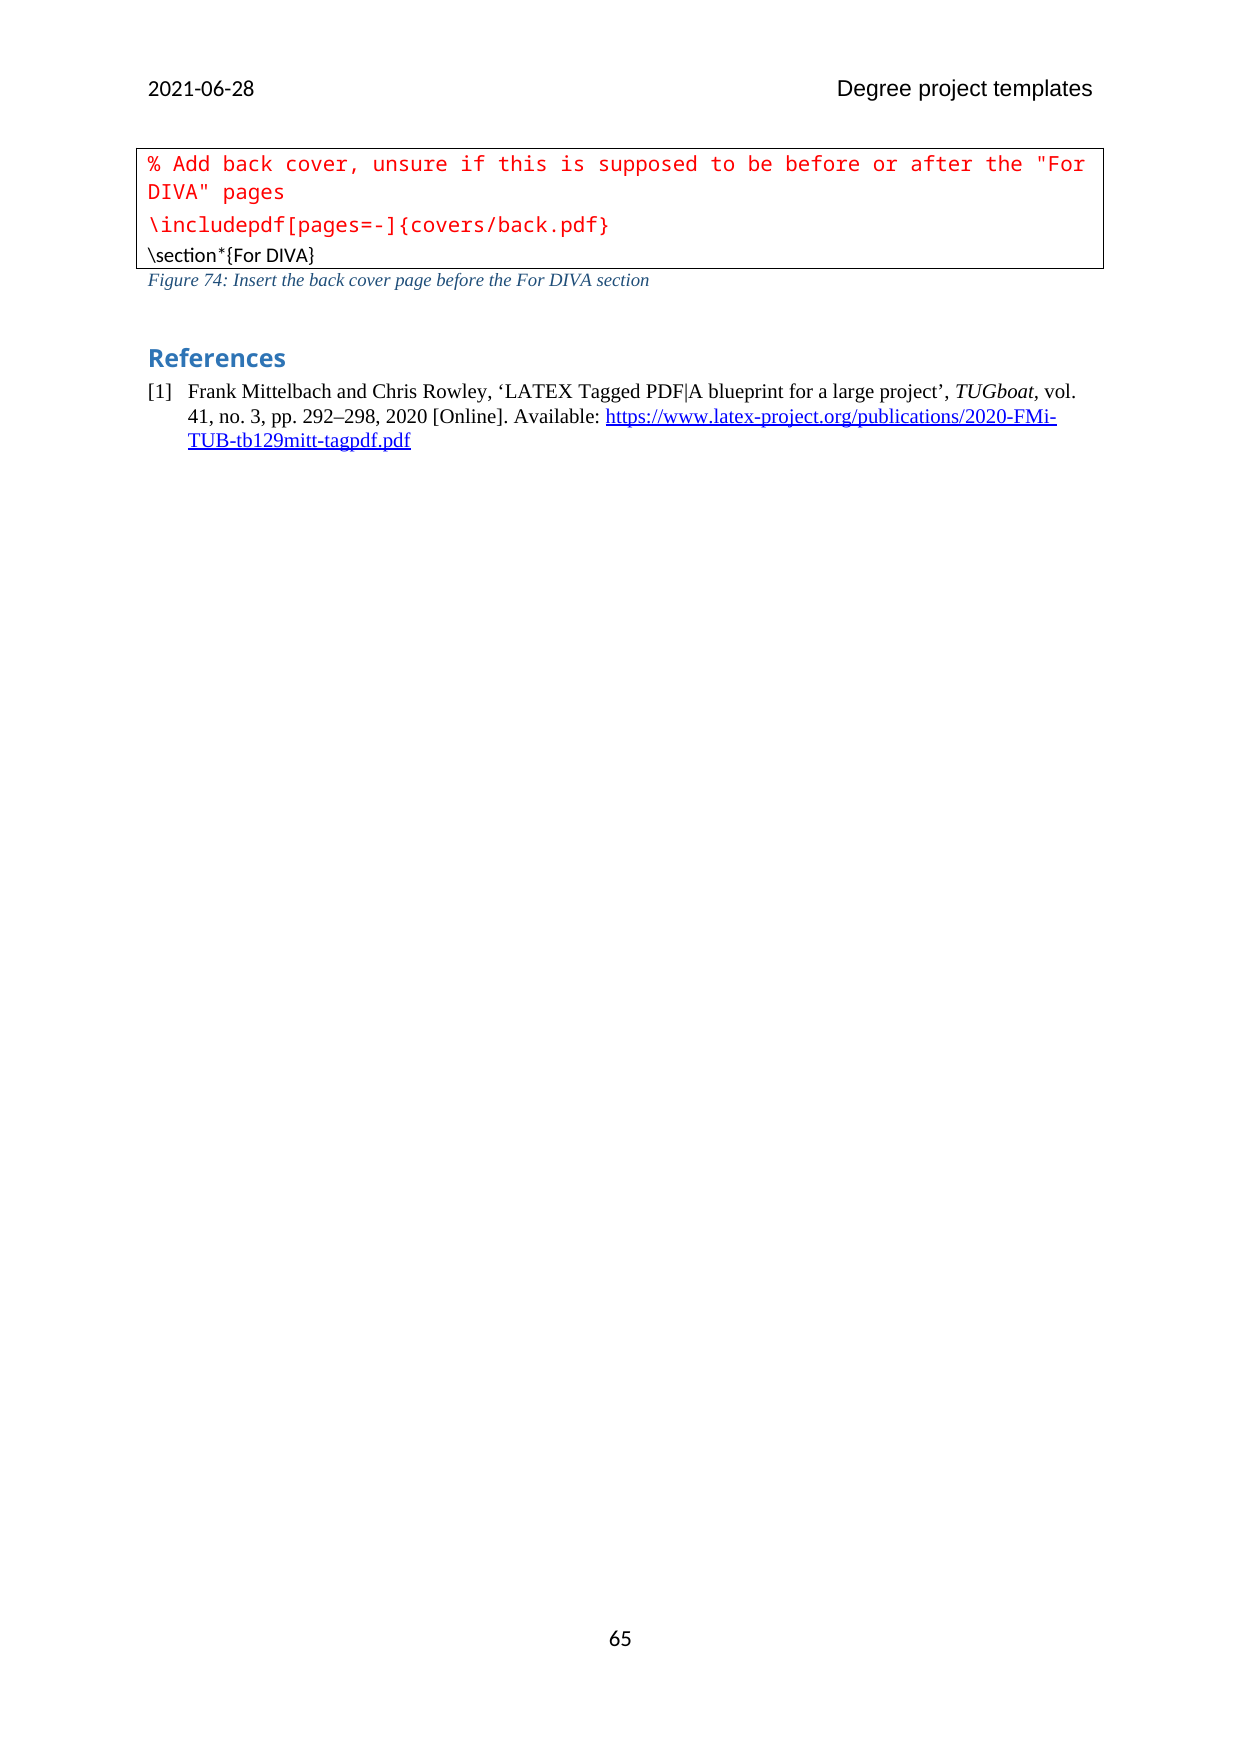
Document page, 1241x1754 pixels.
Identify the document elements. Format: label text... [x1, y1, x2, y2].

table_header % Add back cover, unsure if this is supposed to be before or after the "For DIVA" pages \includepdf[pages=-]{covers/back.pdf} \section*{For DIVA} [137, 149, 1103, 268]
subtitle References [148, 340, 1093, 374]
text [1] Frank Mittelbach and Chris Rowley, ‘LATEX Tagged PDF|A blueprint for a large project’, TUGboat, vol. 41, no. 3, pp. 292–298, 2020 [Online]. Available: https://www.latex-project.org/publications/2020-FMi-TUB-tb129mitt-tagpdf.pdf [148, 379, 1093, 452]
text Figure 74: Insert the back cover page before the For DIVA section [148, 269, 1093, 290]
